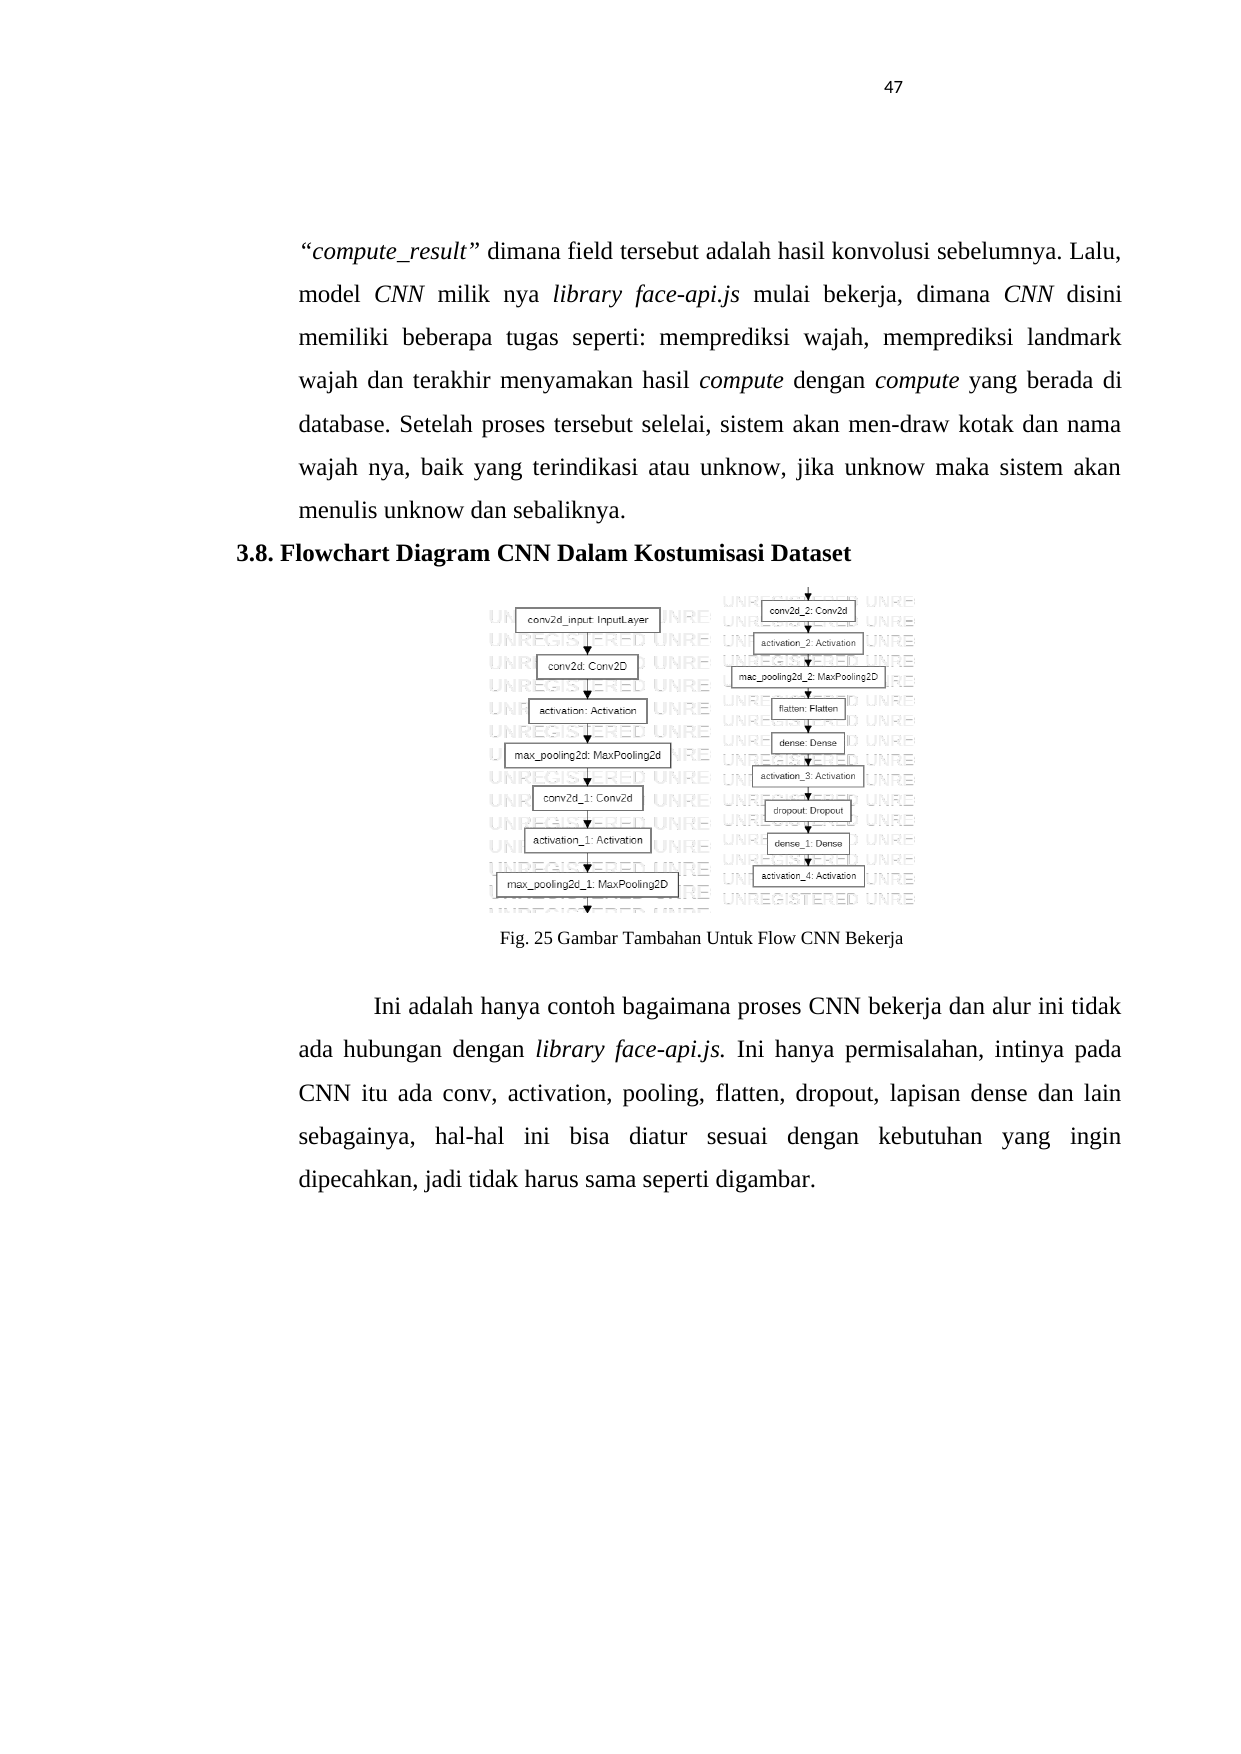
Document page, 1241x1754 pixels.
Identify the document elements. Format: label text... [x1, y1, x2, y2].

text Ini adalah hanya contoh bagaimana proses CNN bekerja dan alur ini tidak ada hubungan dengan library face-api.js. Ini hanya permisalahan, intinya pada CNN itu ada conv, activation, pooling, flatten, dropout, lapisan dense dan lain sebagainya, hal-hal ini bisa diatur sesuai dengan kebutuhan yang ingin dipecahkan, jadi tidak harus sama seperti digambar. [298, 991, 1122, 1193]
subtitle Flowchart Diagram CNN Dalam Kostumisasi Dataset [236, 538, 1122, 567]
picture [722, 587, 915, 913]
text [298, 236, 1122, 524]
text Fig. 25 Gambar Tambahan Untuk Flow CNN Bekerja [281, 927, 1122, 948]
picture [488, 601, 711, 913]
